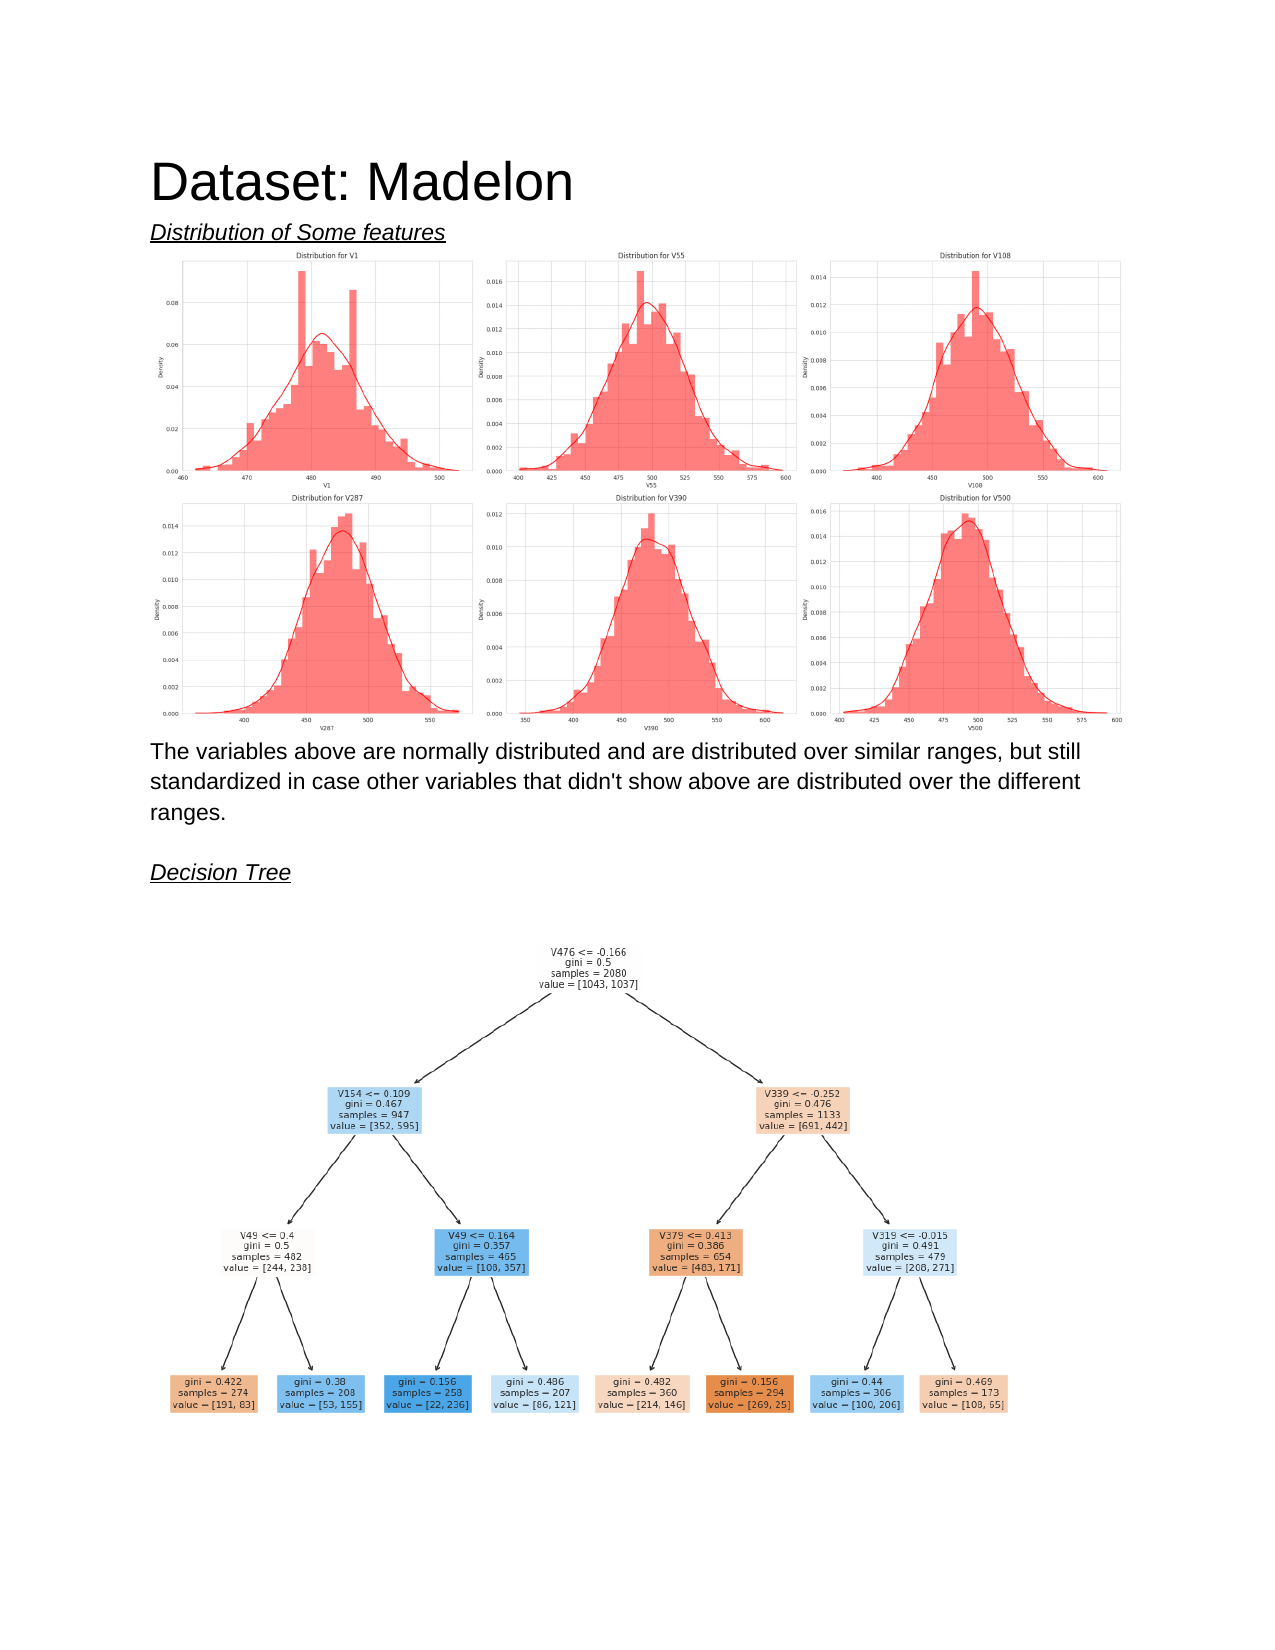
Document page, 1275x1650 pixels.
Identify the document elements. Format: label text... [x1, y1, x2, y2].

text Distribution of Some features [150, 218, 1125, 245]
text Decision Tree [150, 859, 1125, 885]
picture [150, 889, 1026, 1473]
text The variables above are normally distributed and are distributed over similar ranges, but still standardized in case other variables that didn't show above are distributed over the different ranges. [150, 738, 1125, 825]
picture [150, 248, 1125, 735]
title Dataset: Madelon [150, 150, 1125, 212]
